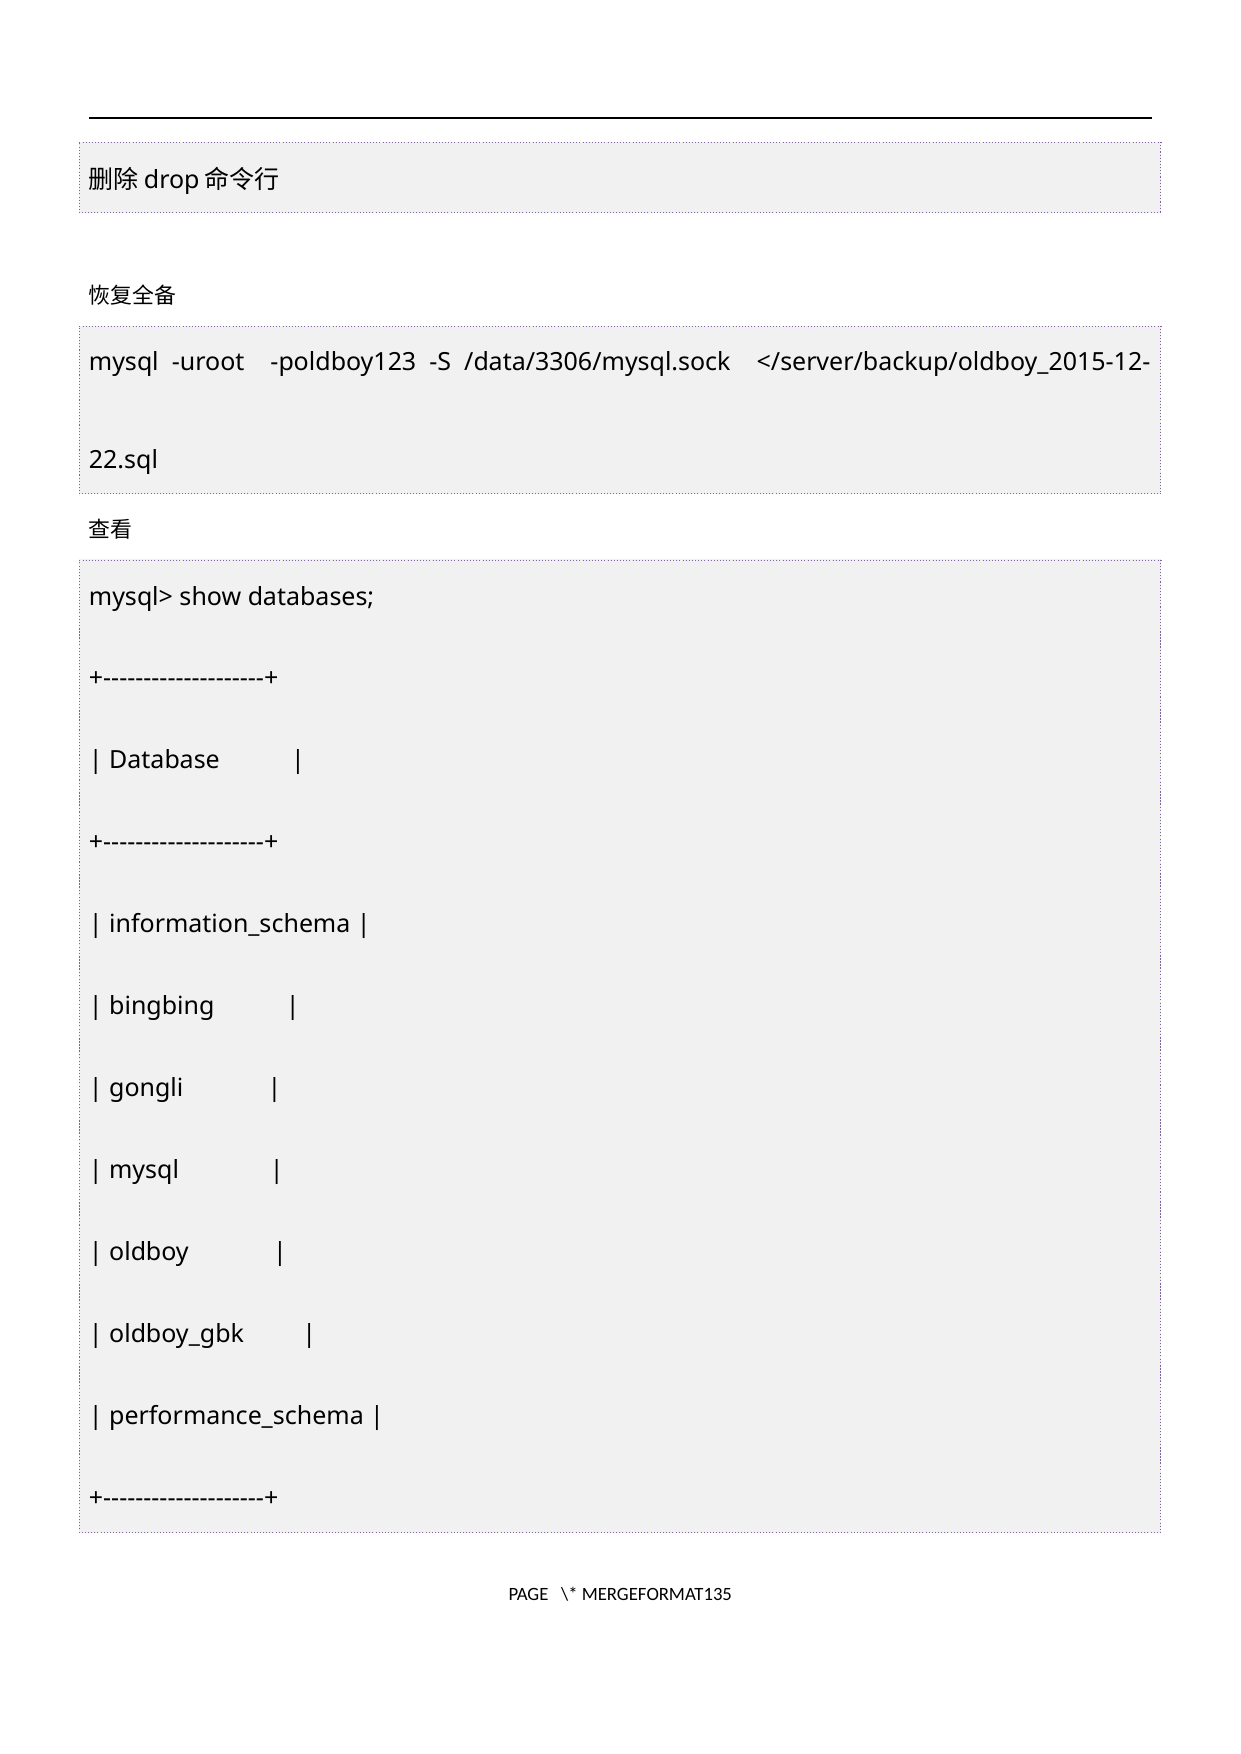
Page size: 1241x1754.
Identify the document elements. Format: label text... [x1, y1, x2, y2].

text +--------------------+ [79, 642, 1161, 710]
text +--------------------+ [79, 1461, 1161, 1533]
text | gongli | [79, 1051, 1161, 1119]
text 查看 [89, 511, 1152, 544]
text | mysql | [79, 1133, 1161, 1202]
text | information_schema | [79, 887, 1161, 956]
text | bingbing | [79, 969, 1161, 1038]
text mysql> show databases; [79, 559, 1161, 628]
text mysql -uroot -poldboy123 -S /data/3306/mysql.sock </server/backup/oldboy_2015-12-22.sql [79, 326, 1161, 494]
text +--------------------+ [79, 806, 1161, 874]
text | performance_schema | [79, 1379, 1161, 1447]
text | oldboy_gbk | [79, 1297, 1161, 1366]
text 删除drop命令行 [79, 142, 1161, 213]
text | oldboy | [79, 1215, 1161, 1283]
text | Database | [79, 723, 1161, 792]
text 恢复全备 [89, 277, 1152, 310]
